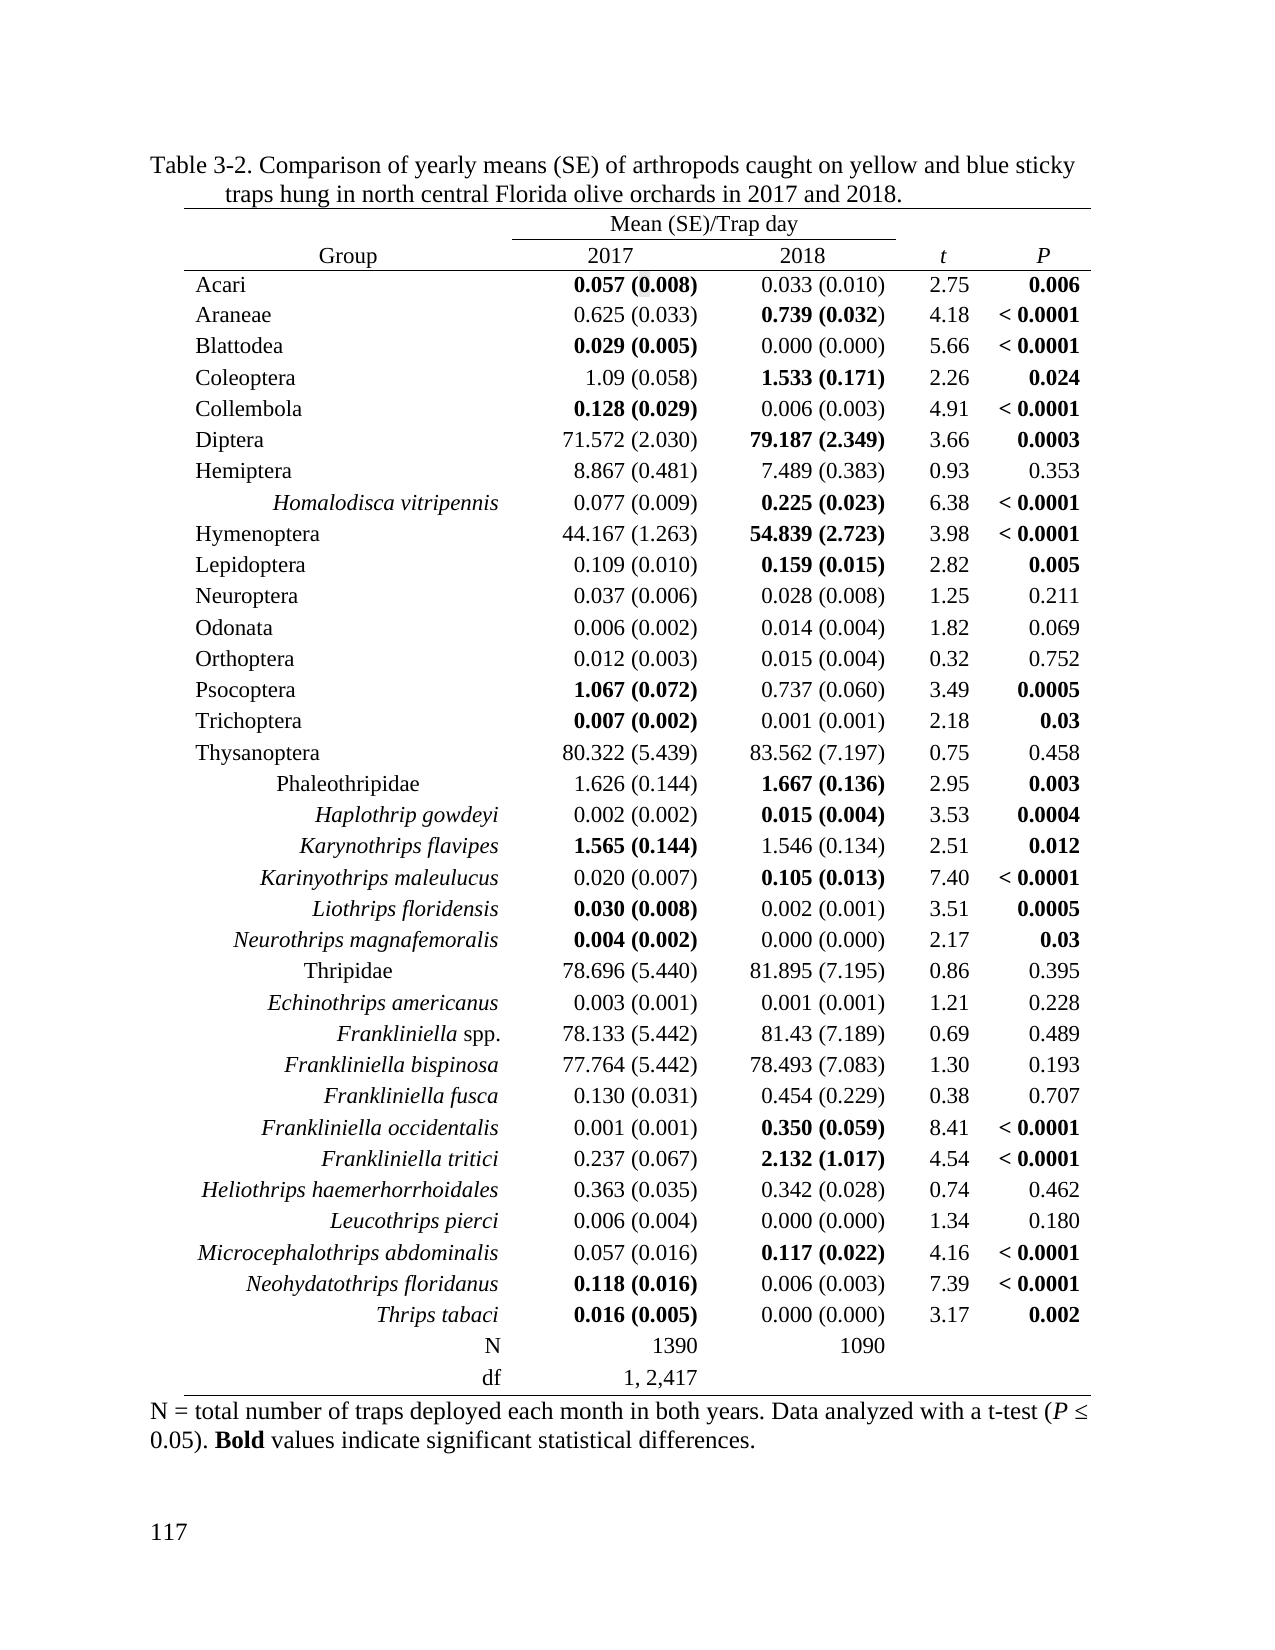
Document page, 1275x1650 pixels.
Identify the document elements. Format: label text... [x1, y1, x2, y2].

text Table 3-2. Comparison of yearly means (SE) of arthropods caught on yellow and blue sticky traps hung in north central Florida olive orchards in 2017 and 2018. [150, 150, 1125, 207]
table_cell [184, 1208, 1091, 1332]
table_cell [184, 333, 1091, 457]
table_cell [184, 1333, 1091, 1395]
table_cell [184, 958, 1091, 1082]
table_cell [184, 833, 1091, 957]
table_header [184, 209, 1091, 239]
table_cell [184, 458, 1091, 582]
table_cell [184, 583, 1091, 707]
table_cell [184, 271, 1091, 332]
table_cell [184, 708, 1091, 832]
text N = total number of traps deployed each month in both years. Data analyzed with a t-test (P ≤ 0.05). Bold values indicate significant statistical differences. [150, 1396, 1125, 1453]
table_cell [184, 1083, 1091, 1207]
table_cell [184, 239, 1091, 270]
